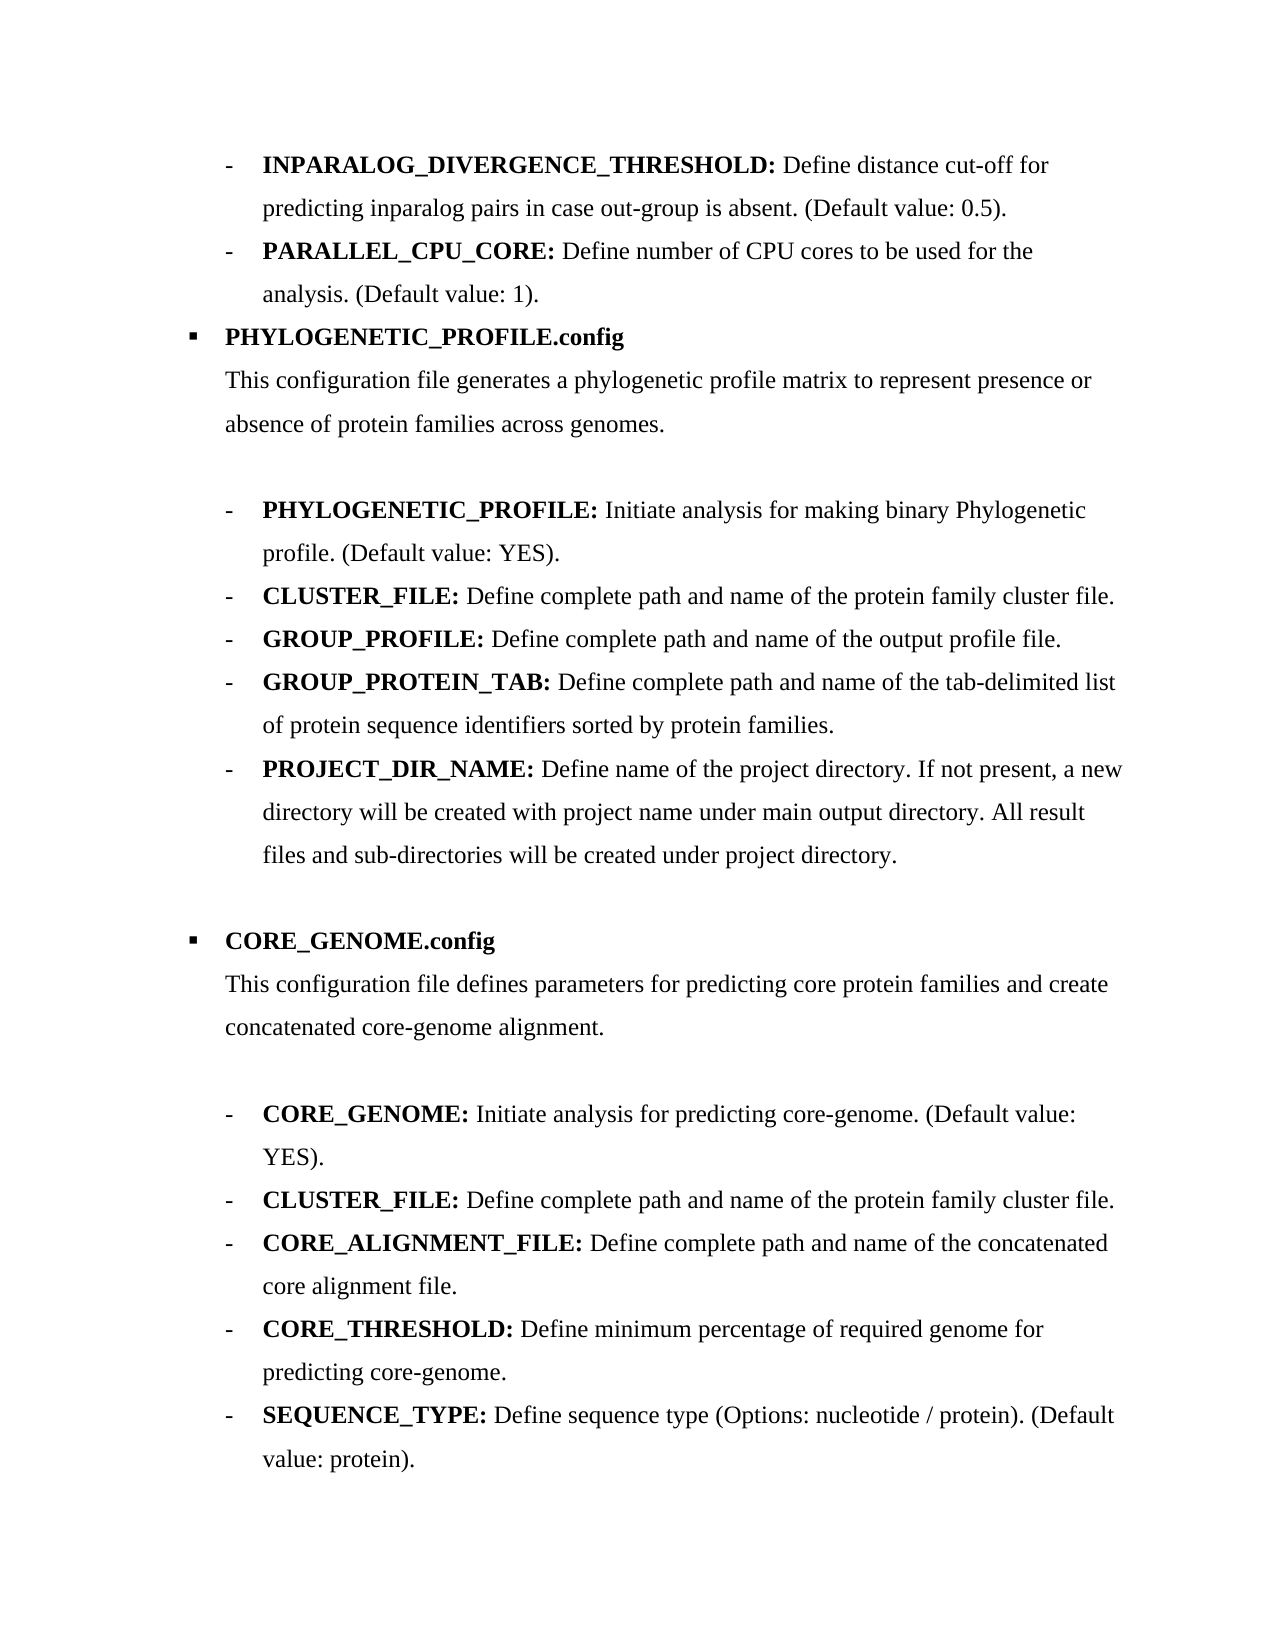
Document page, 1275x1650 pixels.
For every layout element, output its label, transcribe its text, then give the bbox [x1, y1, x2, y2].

list CORE_THRESHOLD: Define minimum percentage of required genome for predicting core-genome. [225, 1314, 1125, 1386]
list PARALLEL_CPU_CORE: Define number of CPU cores to be used for the analysis. (Default value: 1). [225, 236, 1125, 308]
list PHYLOGENETIC_PROFILE: Initiate analysis for making binary Phylogenetic profile. (Default value: YES). [225, 495, 1125, 567]
list GROUP_PROTEIN_TAB: Define complete path and name of the tab-delimited list of protein sequence identifiers sorted by protein families. [225, 667, 1125, 739]
list This configuration file defines parameters for predicting core protein families and create concatenated core-genome alignment. [225, 969, 1125, 1041]
list PROJECT_DIR_NAME: Define name of the project directory. If not present, a new directory will be created with project name under main output directory. All result files and sub-directories will be created under project directory. [225, 754, 1125, 869]
list CORE_ALIGNMENT_FILE: Define complete path and name of the concatenated core alignment file. [225, 1228, 1125, 1300]
list GROUP_PROFILE: Define complete path and name of the output profile file. [225, 624, 1125, 653]
list CORE_GENOME.config [187, 926, 1125, 955]
list This configuration file generates a phylogenetic profile matrix to represent presence or absence of protein families across genomes. [225, 366, 1125, 437]
list CLUSTER_FILE: Define complete path and name of the protein family cluster file. [225, 581, 1125, 610]
list PHYLOGENETIC_PROFILE.config [187, 322, 1125, 351]
list CLUSTER_FILE: Define complete path and name of the protein family cluster file. [225, 1185, 1125, 1214]
list CORE_GENOME: Initiate analysis for predicting core-genome. (Default value: YES). [225, 1099, 1125, 1171]
list SEQUENCE_TYPE: Define sequence type (Options: nucleotide / protein). (Default value: protein). [225, 1401, 1125, 1472]
list INPARALOG_DIVERGENCE_THRESHOLD: Define distance cut-off for predicting inparalog pairs in case out-group is absent. (Default value: 0.5). [225, 150, 1125, 222]
